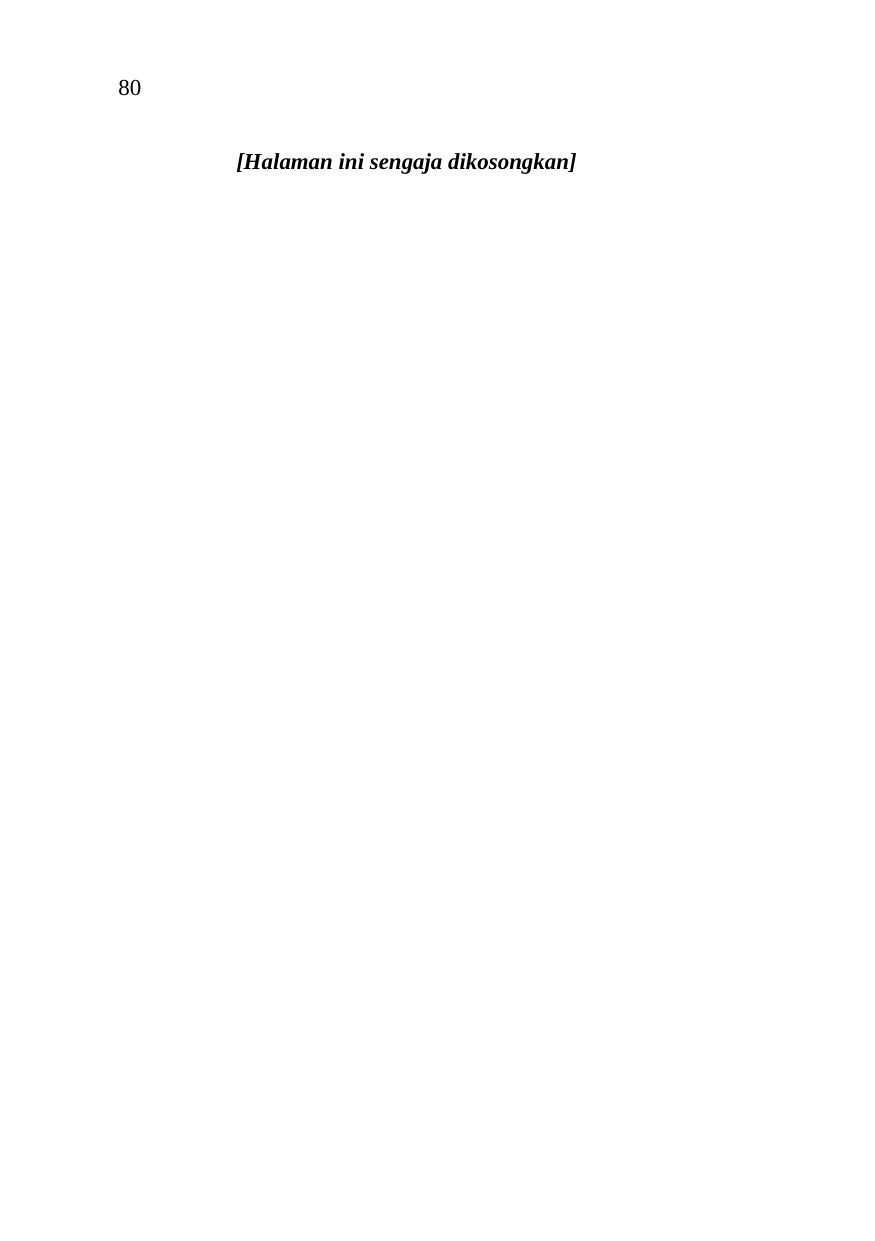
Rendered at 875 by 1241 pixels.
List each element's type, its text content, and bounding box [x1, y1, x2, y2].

text [Halaman ini sengaja dikosongkan] [118, 148, 697, 174]
